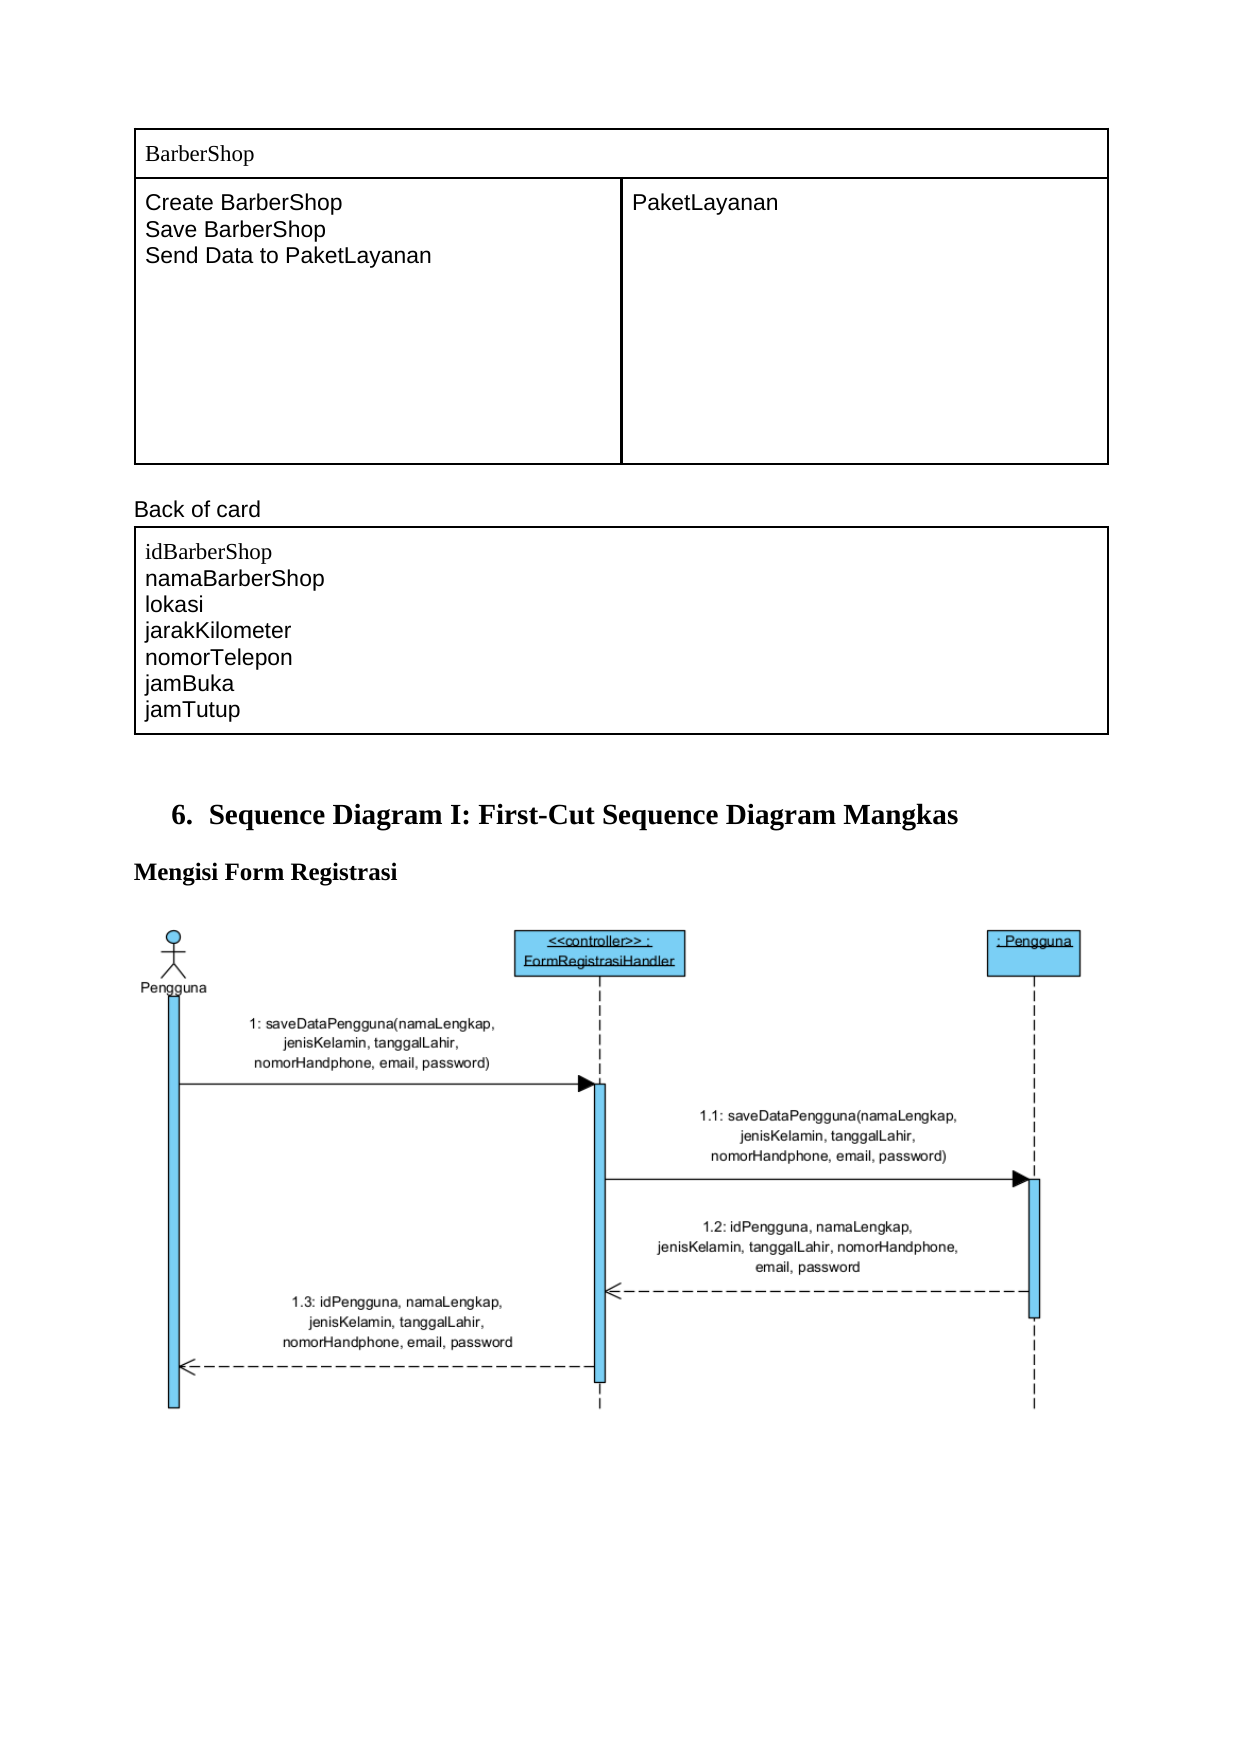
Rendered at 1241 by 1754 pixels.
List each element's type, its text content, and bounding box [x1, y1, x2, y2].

text Back of card [133, 496, 1107, 522]
picture [133, 909, 1088, 1419]
list Sequence Diagram I: First-Cut Sequence Diagram Mangkas [171, 797, 974, 831]
text Mengisi Form Registrasi [133, 857, 873, 886]
